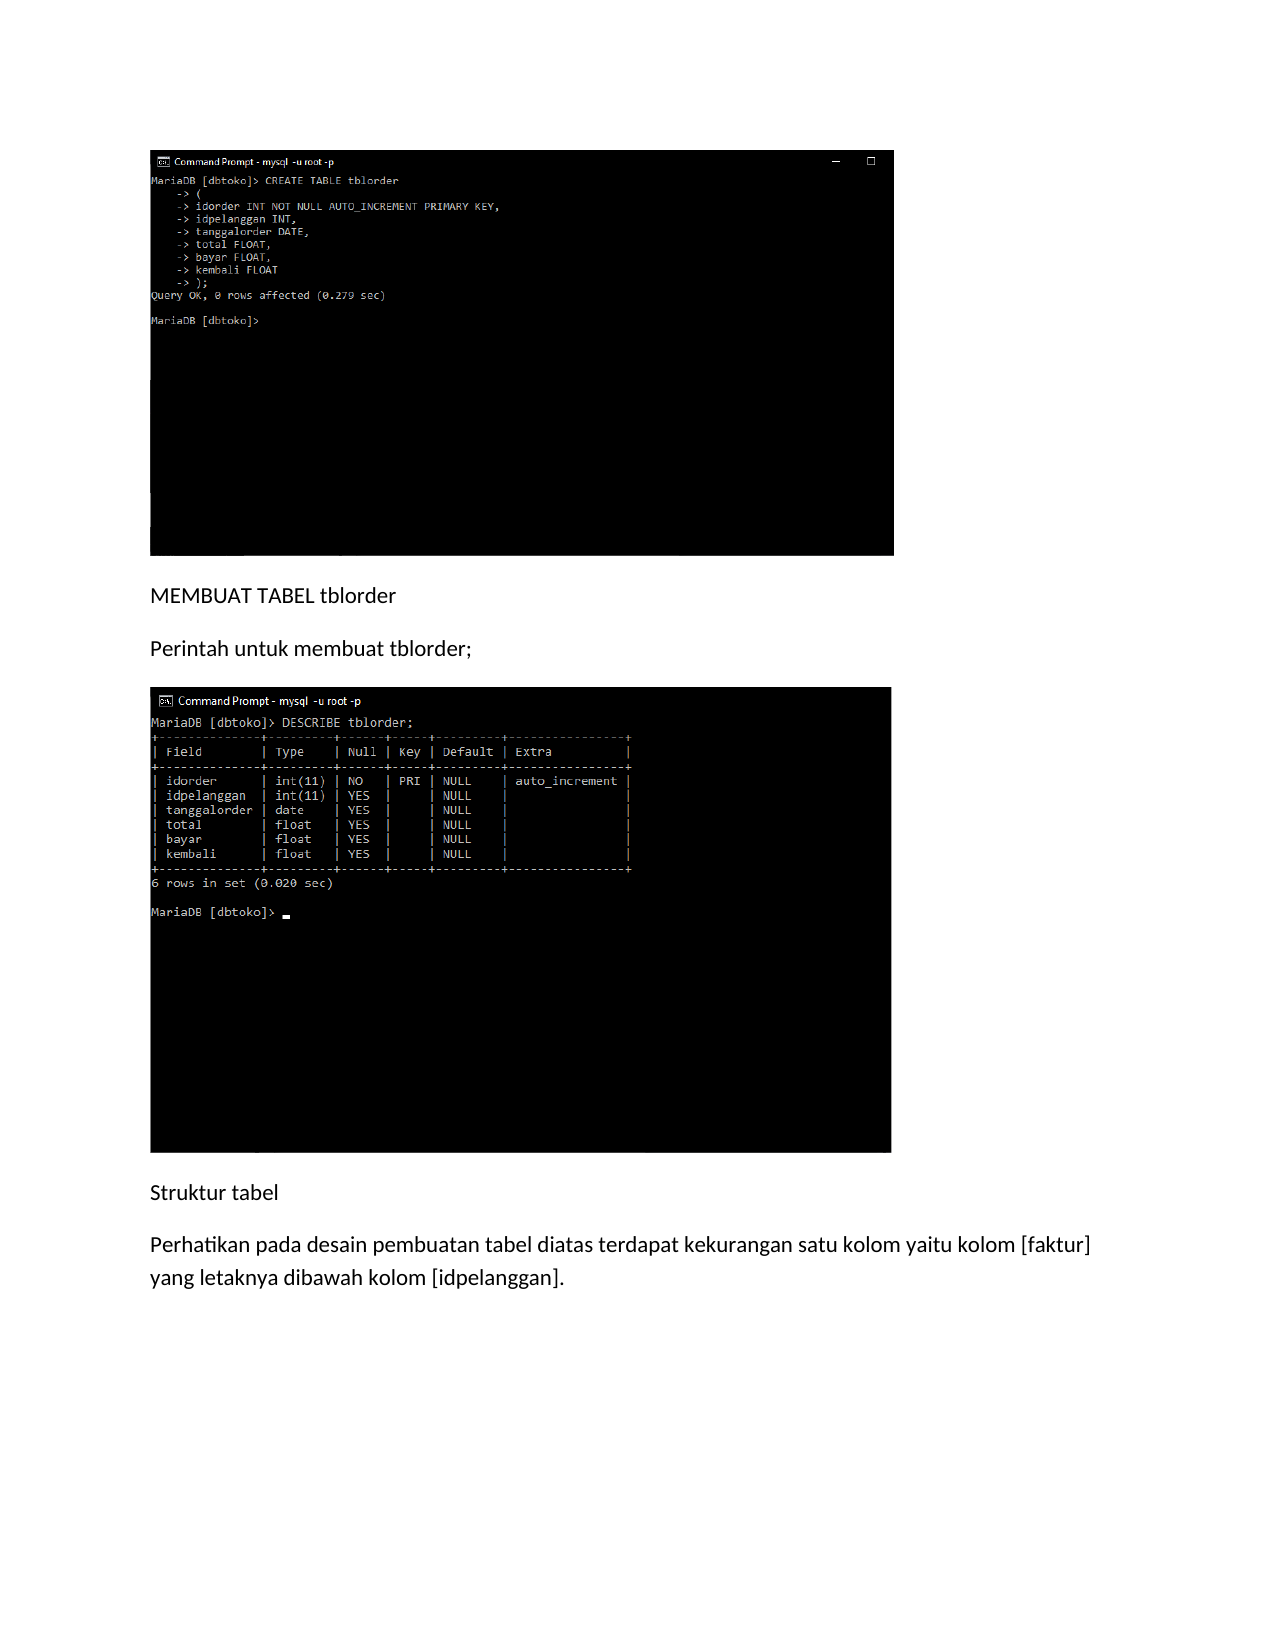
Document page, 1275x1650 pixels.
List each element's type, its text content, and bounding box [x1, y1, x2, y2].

picture [150, 150, 894, 556]
picture [150, 687, 892, 1153]
text Struktur tabel [150, 1178, 1125, 1206]
text Perhatikan pada desain pembuatan tabel diatas terdapat kekurangan satu kolom yaitu kolom [faktur] yang letaknya dibawah kolom [idpelanggan]. [150, 1231, 1125, 1291]
text MEMBUAT TABEL tblorder [150, 581, 1125, 609]
text Perintah untuk membuat tblorder; [150, 634, 1125, 662]
